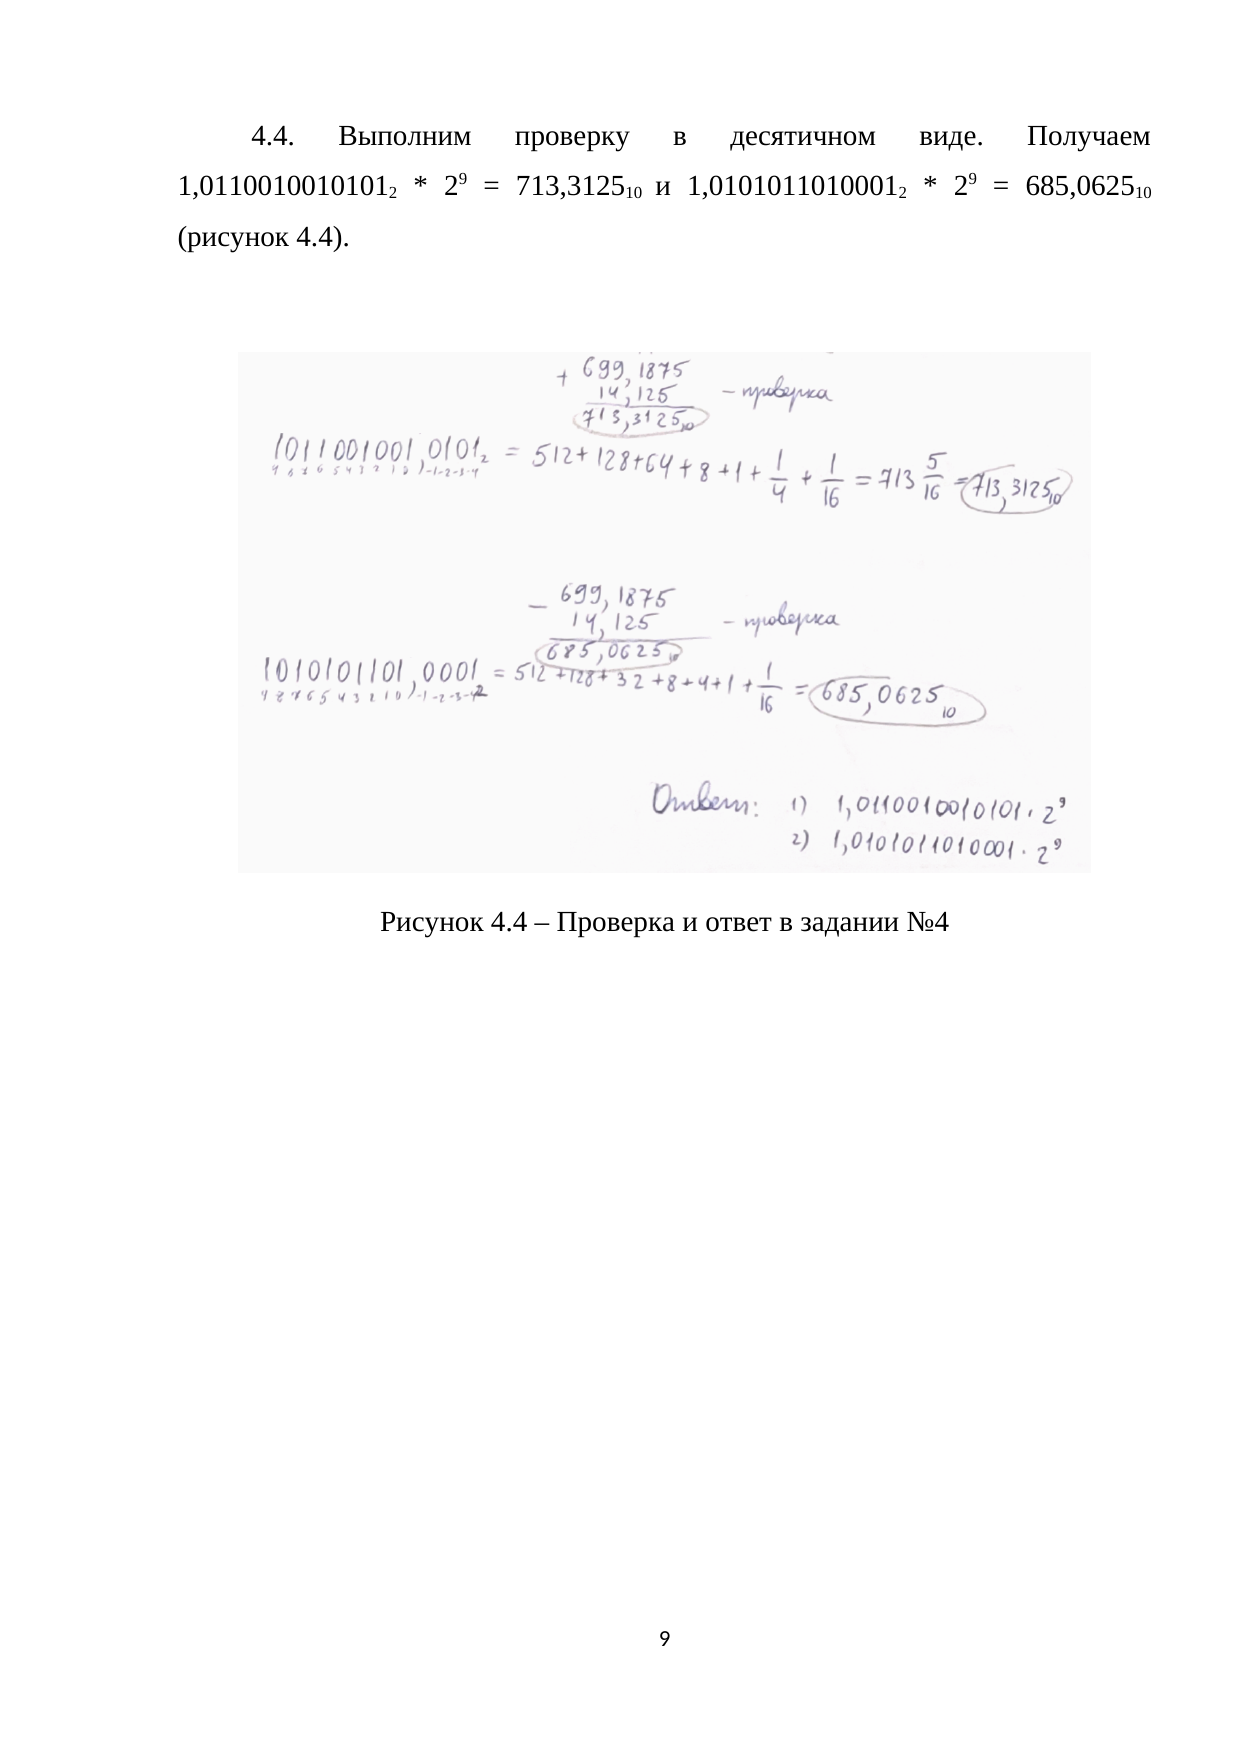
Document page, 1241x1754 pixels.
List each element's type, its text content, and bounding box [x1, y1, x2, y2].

text Рисунок 4.4 – Проверка и ответ в задании №4 [177, 904, 1152, 937]
picture [238, 352, 1091, 873]
text 4.4. Выполним проверку в десятичном виде. Получаем 1,01100100101012 * 29 = 713,312510 и 1,01010110100012 * 29 = 685,062510 (рисунок 4.4). [177, 118, 1152, 252]
